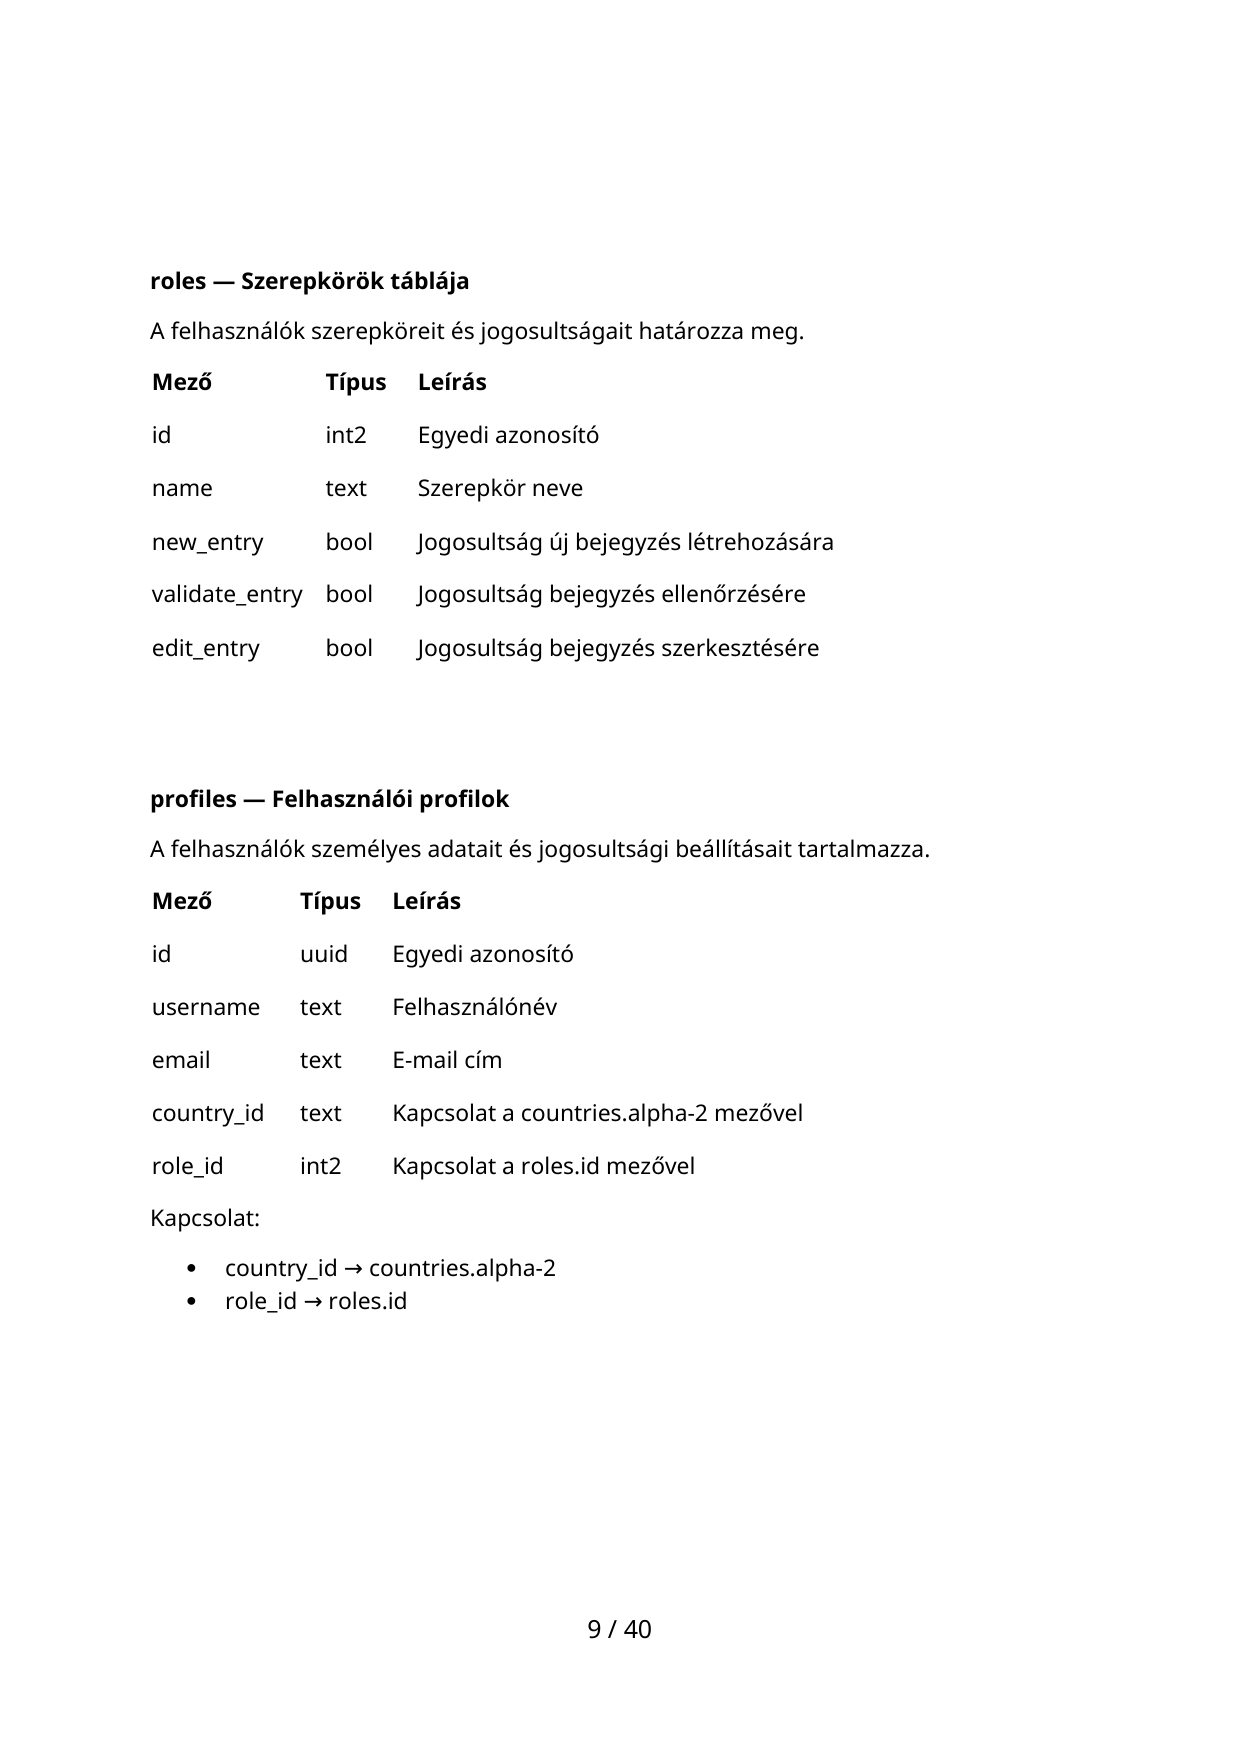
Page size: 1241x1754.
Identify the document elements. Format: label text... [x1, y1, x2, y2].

list role_id → roles.id [187, 1285, 1090, 1316]
table_cell username [150, 989, 298, 1042]
table_cell Jogosultság bejegyzés szerkesztésére [416, 630, 848, 683]
table_cell Egyedi azonosító [416, 418, 848, 471]
table_cell new_entry [150, 524, 324, 577]
table_cell Egyedi azonosító [391, 936, 843, 989]
table_cell text [298, 1095, 391, 1148]
table_cell Szerepkör neve [416, 471, 848, 524]
table_cell uuid [298, 936, 391, 989]
text A felhasználók személyes adatait és jogosultsági beállításait tartalmazza. [150, 833, 1090, 864]
table_cell text [298, 989, 391, 1042]
table_cell country_id [150, 1095, 298, 1148]
table_cell Kapcsolat a countries.alpha-2 mezővel [391, 1095, 843, 1148]
table_cell Felhasználónév [391, 989, 843, 1042]
table_cell name [150, 471, 324, 524]
table_cell bool [324, 630, 416, 683]
list country_id → countries.alpha-2 [187, 1252, 1090, 1283]
table_header Mező [150, 365, 324, 418]
table_header Leírás [391, 883, 843, 936]
table_cell email [150, 1043, 298, 1095]
table_cell int2 [324, 418, 416, 471]
table_cell role_id [150, 1149, 298, 1201]
table_cell int2 [298, 1149, 391, 1201]
table_header Leírás [416, 365, 848, 418]
table_cell id [150, 936, 298, 989]
table_header Mező [150, 883, 298, 936]
text profiles — Felhasználói profilok [150, 783, 1090, 814]
table_cell validate_entry [150, 577, 324, 630]
text roles — Szerepkörök táblája [150, 264, 1090, 296]
table_cell Jogosultság új bejegyzés létrehozására [416, 524, 848, 577]
text Kapcsolat: [150, 1201, 1090, 1233]
table_header Típus [298, 883, 391, 936]
table_cell E-mail cím [391, 1043, 843, 1095]
table_header Típus [324, 365, 416, 418]
table_cell id [150, 418, 324, 471]
table_cell bool [324, 577, 416, 630]
table_cell text [298, 1043, 391, 1095]
table_cell edit_entry [150, 630, 324, 683]
table_cell bool [324, 524, 416, 577]
table_cell Jogosultság bejegyzés ellenőrzésére [416, 577, 848, 630]
table_cell text [324, 471, 416, 524]
table_cell Kapcsolat a roles.id mezővel [391, 1149, 843, 1201]
text A felhasználók szerepköreit és jogosultságait határozza meg. [150, 315, 1090, 346]
